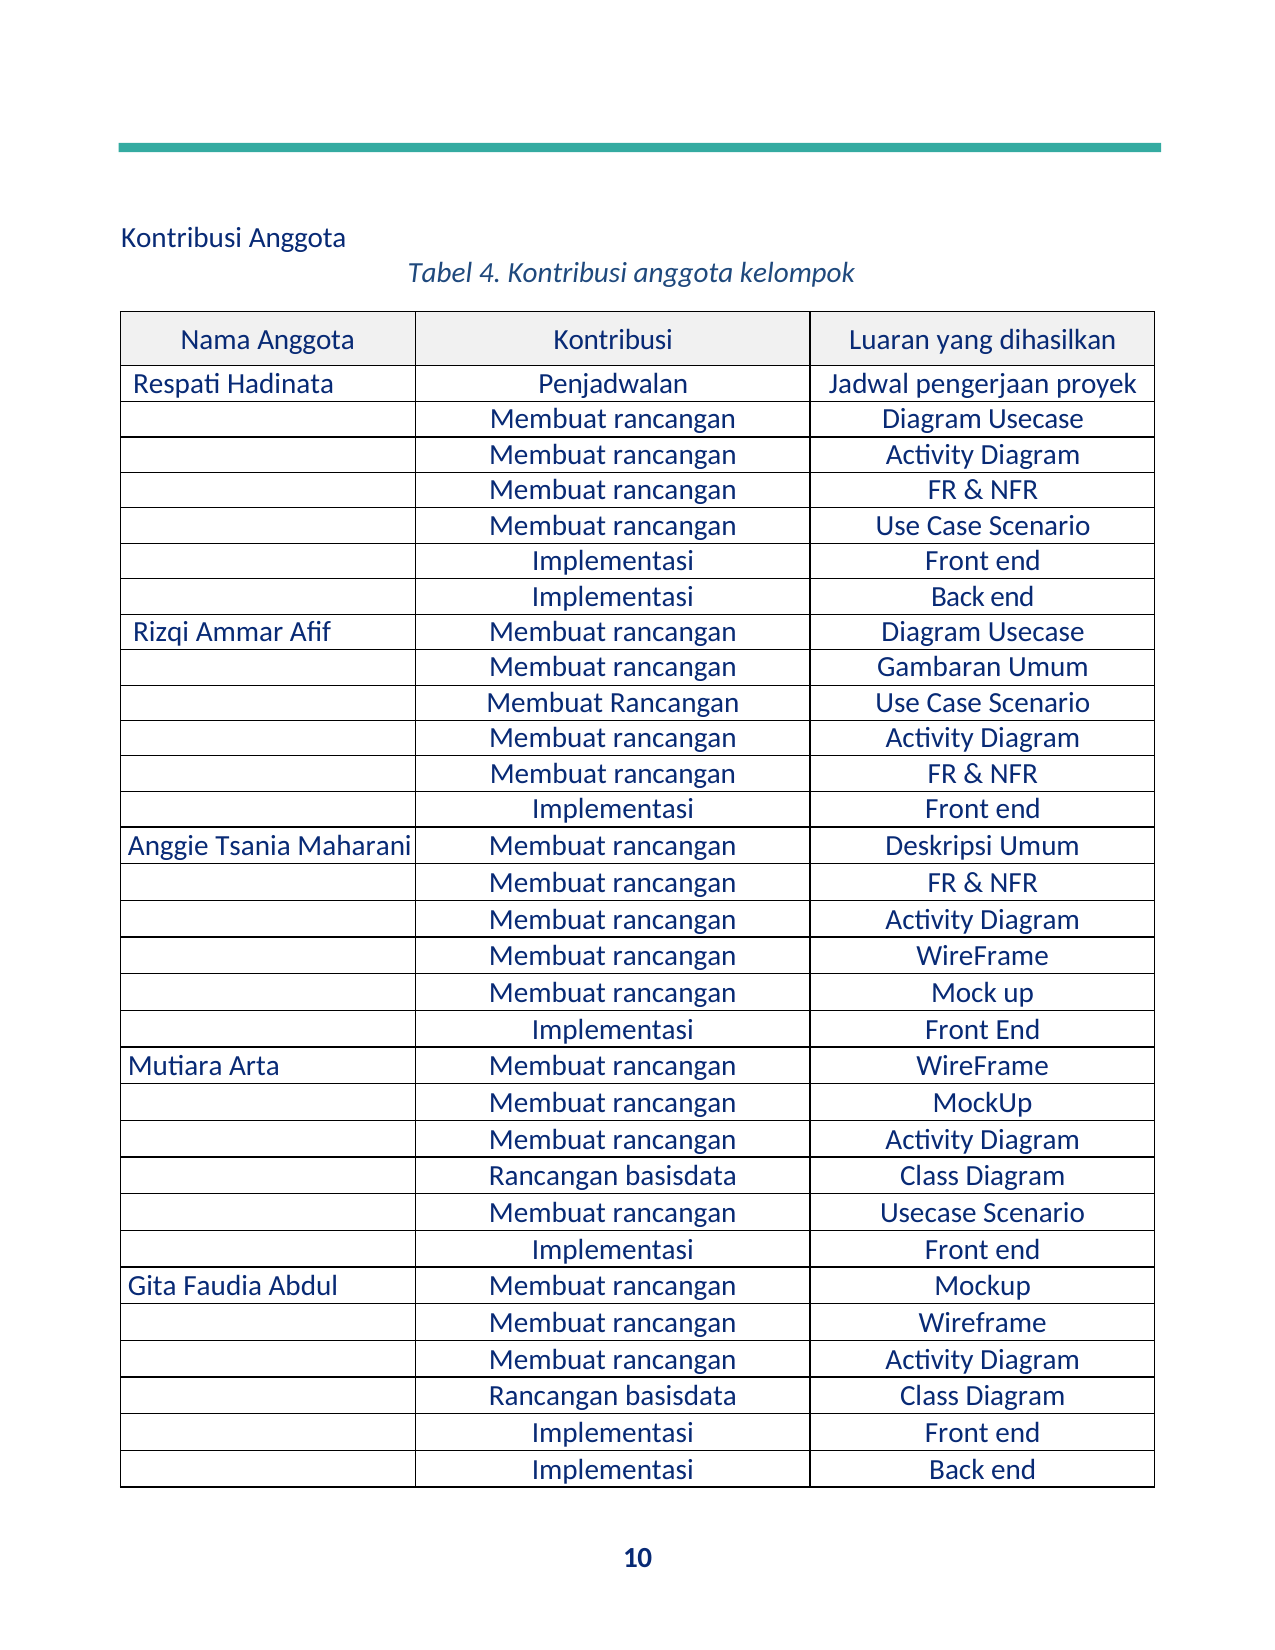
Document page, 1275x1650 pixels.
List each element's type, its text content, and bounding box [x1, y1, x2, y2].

table_cell [121, 402, 415, 436]
table_cell FR & NFR [811, 864, 1154, 900]
table_cell Implementasi [416, 579, 809, 614]
table_cell [121, 1084, 415, 1120]
text Tabel 4. Kontribusi anggota kelompok [58, 254, 1204, 290]
table_cell Mutiara Arta [121, 1048, 415, 1083]
table_cell Gambaran Umum [811, 650, 1154, 684]
table_cell Usecase Scenario [811, 1194, 1154, 1230]
table_cell Membuat rancangan [416, 901, 809, 936]
table_cell Wireframe [811, 1304, 1154, 1340]
table_cell Implementasi [416, 544, 809, 578]
table_cell Activity Diagram [811, 1341, 1154, 1376]
table_cell Front end [811, 1414, 1154, 1450]
table_cell Membuat rancangan [416, 402, 809, 436]
table_cell Back end [811, 1451, 1154, 1486]
table_cell Use Case Scenario [811, 508, 1154, 543]
table_cell Use Case Scenario [811, 686, 1154, 720]
table_cell Implementasi [416, 1231, 809, 1266]
table_cell Activity Diagram [811, 901, 1154, 936]
table_cell Gita Faudia Abdul [121, 1268, 415, 1303]
table_cell [121, 508, 415, 543]
table_cell Class Diagram [811, 1158, 1154, 1193]
table_cell Activity Diagram [811, 438, 1154, 472]
table_cell Membuat Rancangan [416, 686, 809, 720]
table_cell Membuat rancangan [416, 438, 809, 472]
table_cell Diagram Usecase [811, 402, 1154, 436]
table_cell Membuat rancangan [416, 615, 809, 649]
table_cell Membuat rancangan [416, 938, 809, 973]
table_cell [121, 721, 415, 755]
table_cell Mockup [811, 1268, 1154, 1303]
table_cell Membuat rancangan [416, 473, 809, 507]
table_cell Membuat rancangan [416, 1048, 809, 1083]
table_cell Membuat rancangan [416, 650, 809, 684]
table_cell Membuat rancangan [416, 1121, 809, 1156]
table_cell Back end [811, 579, 1154, 614]
table_cell Membuat rancangan [416, 756, 809, 791]
table_cell Implementasi [416, 1451, 809, 1486]
table_cell Membuat rancangan [416, 864, 809, 900]
table_cell WireFrame [811, 938, 1154, 973]
table_cell Membuat rancangan [416, 1194, 809, 1230]
table_cell [121, 686, 415, 720]
text Kontribusi Anggota [71, 219, 396, 254]
table_cell Activity Diagram [811, 721, 1154, 755]
table_header Luaran yang dihasilkan [811, 312, 1154, 365]
table_cell [121, 938, 415, 973]
table_header Kontribusi [416, 312, 809, 365]
table_cell Membuat rancangan [416, 1268, 809, 1303]
table_cell Deskripsi Umum [811, 828, 1154, 863]
table_cell Penjadwalan [416, 366, 809, 401]
table_cell [121, 438, 415, 472]
table_cell [121, 473, 415, 507]
table_cell Rancangan basisdata [416, 1378, 809, 1413]
table_cell Jadwal pengerjaan proyek [811, 366, 1154, 401]
table_cell Front end [811, 544, 1154, 578]
table_cell Rancangan basisdata [416, 1158, 809, 1193]
table_cell [121, 901, 415, 936]
table_cell Anggie Tsania Maharani [121, 828, 415, 863]
table_cell FR & NFR [811, 756, 1154, 791]
table_cell Implementasi [416, 792, 809, 826]
table_cell [121, 1378, 415, 1413]
table_cell Implementasi [416, 1414, 809, 1450]
table_cell Activity Diagram [811, 1121, 1154, 1156]
table_cell Implementasi [416, 1011, 809, 1046]
table_cell [121, 1194, 415, 1230]
table_cell [121, 974, 415, 1010]
table_cell FR & NFR [811, 473, 1154, 507]
table_cell Membuat rancangan [416, 1341, 809, 1376]
table_cell Front end [811, 792, 1154, 826]
table_cell Respati Hadinata [121, 366, 415, 401]
table_cell Rizqi Ammar Afif [121, 615, 415, 649]
table_header Nama Anggota [121, 312, 415, 365]
table_cell [121, 1121, 415, 1156]
table_cell Membuat rancangan [416, 828, 809, 863]
table_cell [121, 1341, 415, 1376]
table_cell Membuat rancangan [416, 974, 809, 1010]
table_cell [121, 1231, 415, 1266]
table_cell [121, 1011, 415, 1046]
table_cell [121, 1158, 415, 1193]
table_cell Membuat rancangan [416, 1084, 809, 1120]
table_cell Membuat rancangan [416, 508, 809, 543]
table_cell [121, 650, 415, 684]
table_cell WireFrame [811, 1048, 1154, 1083]
table_cell Membuat rancangan [416, 1304, 809, 1340]
table_cell MockUp [811, 1084, 1154, 1120]
table_cell [121, 1451, 415, 1486]
table_cell Front end [811, 1231, 1154, 1266]
table_cell [121, 792, 415, 826]
table_cell [121, 1304, 415, 1340]
table_cell [121, 1414, 415, 1450]
table_cell Class Diagram [811, 1378, 1154, 1413]
table_cell Mock up [811, 974, 1154, 1010]
table_cell Diagram Usecase [811, 615, 1154, 649]
table_cell [121, 544, 415, 578]
table_cell [121, 756, 415, 791]
table_cell [121, 864, 415, 900]
table_cell [121, 579, 415, 614]
table_cell Front End [811, 1011, 1154, 1046]
table_cell Membuat rancangan [416, 721, 809, 755]
